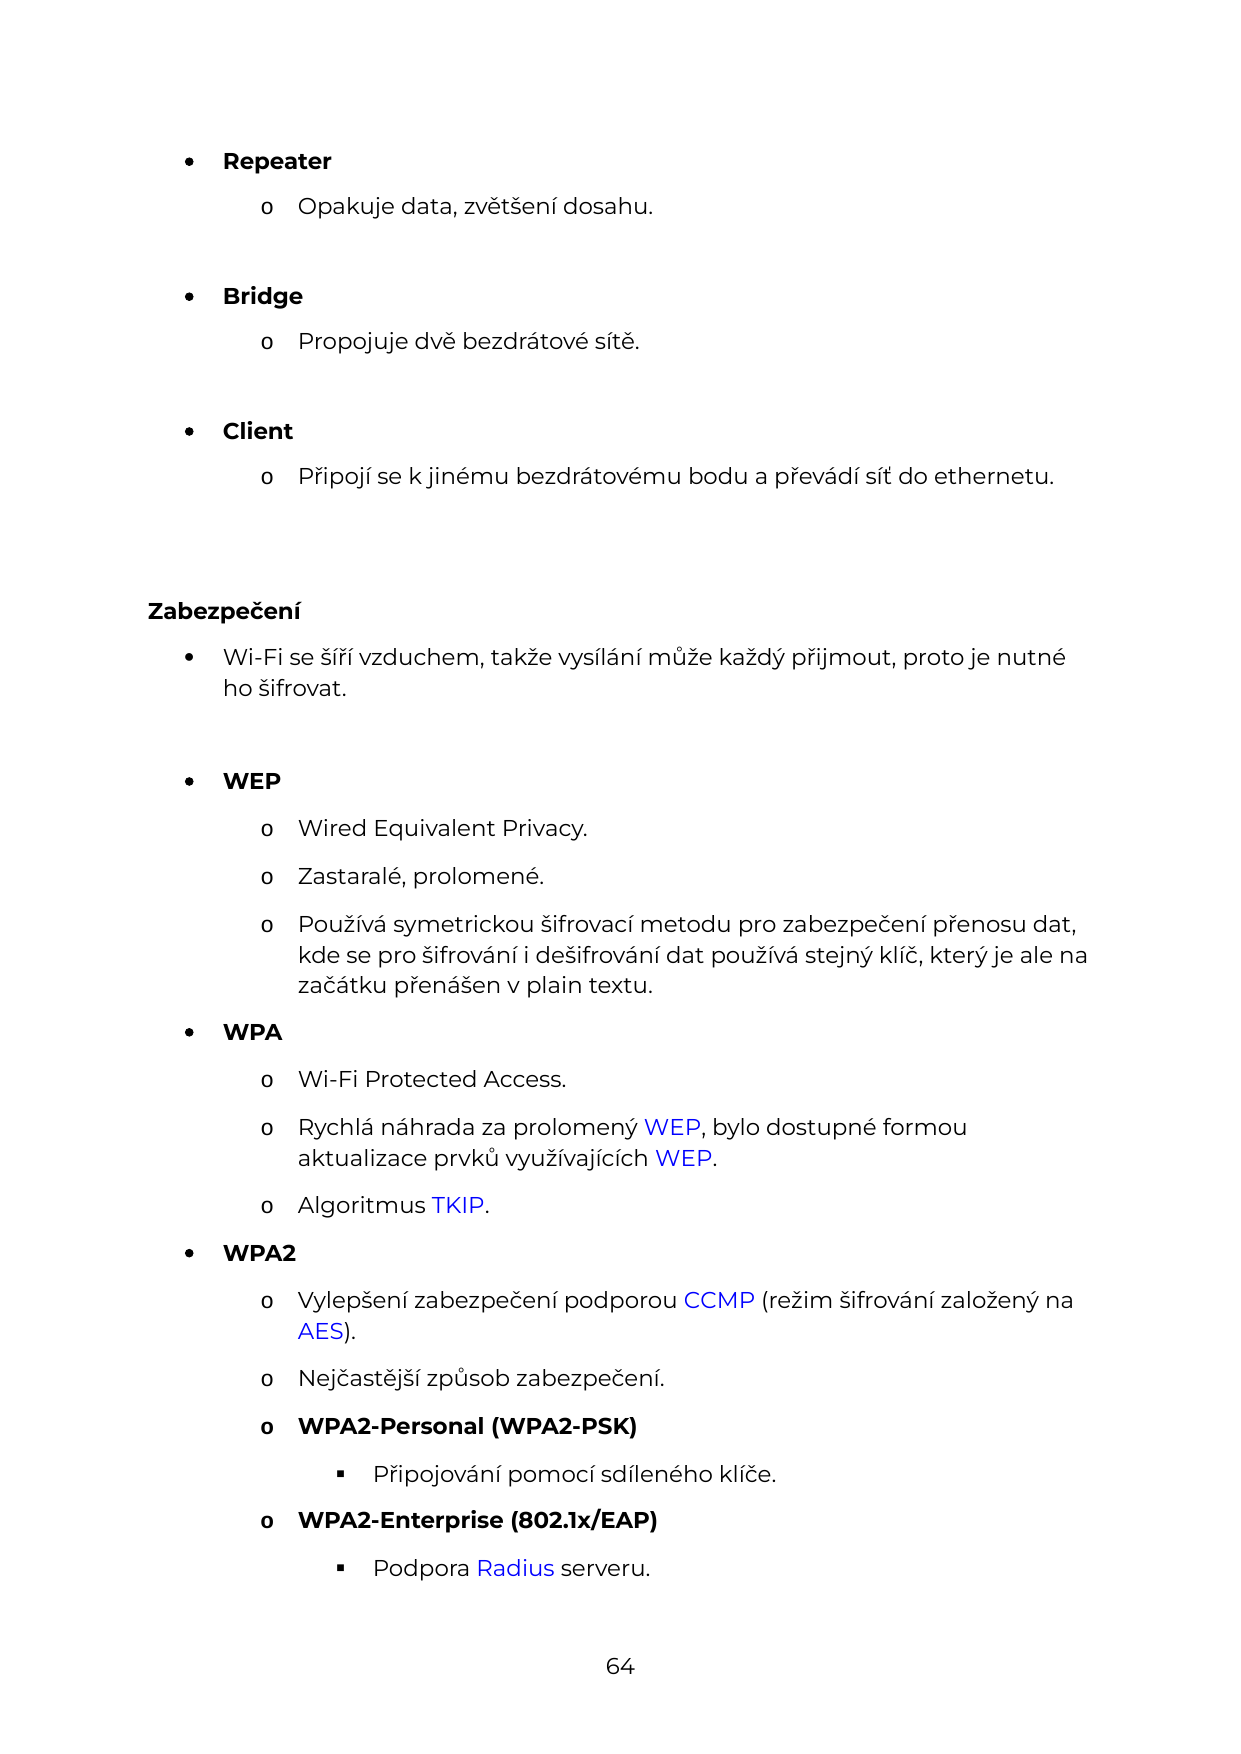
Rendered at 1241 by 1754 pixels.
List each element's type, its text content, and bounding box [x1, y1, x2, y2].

list Repeater [185, 148, 1093, 176]
list WPA2-Personal (WPA2-PSK) [260, 1412, 1093, 1441]
list Algoritmus TKIP. [260, 1191, 1093, 1220]
list WPA2-Enterprise (802.1x/EAP) [260, 1507, 1093, 1536]
list Wi-Fi Protected Access. [260, 1065, 1093, 1094]
text Zabezpečení [148, 597, 1093, 625]
list Nejčastější způsob zabezpečení. [260, 1364, 1093, 1393]
list Připojování pomocí sdíleného klíče. [335, 1460, 1093, 1488]
list Client [185, 417, 1093, 445]
list Podpora Radius serveru. [335, 1555, 1093, 1583]
list Zastaralé, prolomené. [260, 862, 1093, 891]
list WPA [185, 1018, 1093, 1046]
list Opakuje data, zvětšení dosahu. [260, 192, 1093, 221]
list Wired Equivalent Privacy. [260, 814, 1093, 843]
list Připojí se k jinému bezdrátovému bodu a převádí síť do ethernetu. [260, 462, 1093, 491]
list Rychlá náhrada za prolomený WEP, bylo dostupné formou aktualizace prvků využívajících WEP. [260, 1113, 1093, 1172]
list Propojuje dvě bezdrátové sítě. [260, 327, 1093, 356]
list Bridge [185, 282, 1093, 310]
list Používá symetrickou šifrovací metodu pro zabezpečení přenosu dat, kde se pro šifrování i dešifrování dat používá stejný klíč, který je ale na začátku přenášen v plain textu. [260, 910, 1093, 999]
list Wi-Fi se šíří vzduchem, takže vysílání může každý přijmout, proto je nutné ho šifrovat. [185, 644, 1093, 702]
list WEP [185, 767, 1093, 795]
list Vylepšení zabezpečení podporou CCMP (režim šifrování založený na AES). [260, 1286, 1093, 1345]
list WPA2 [185, 1239, 1093, 1267]
